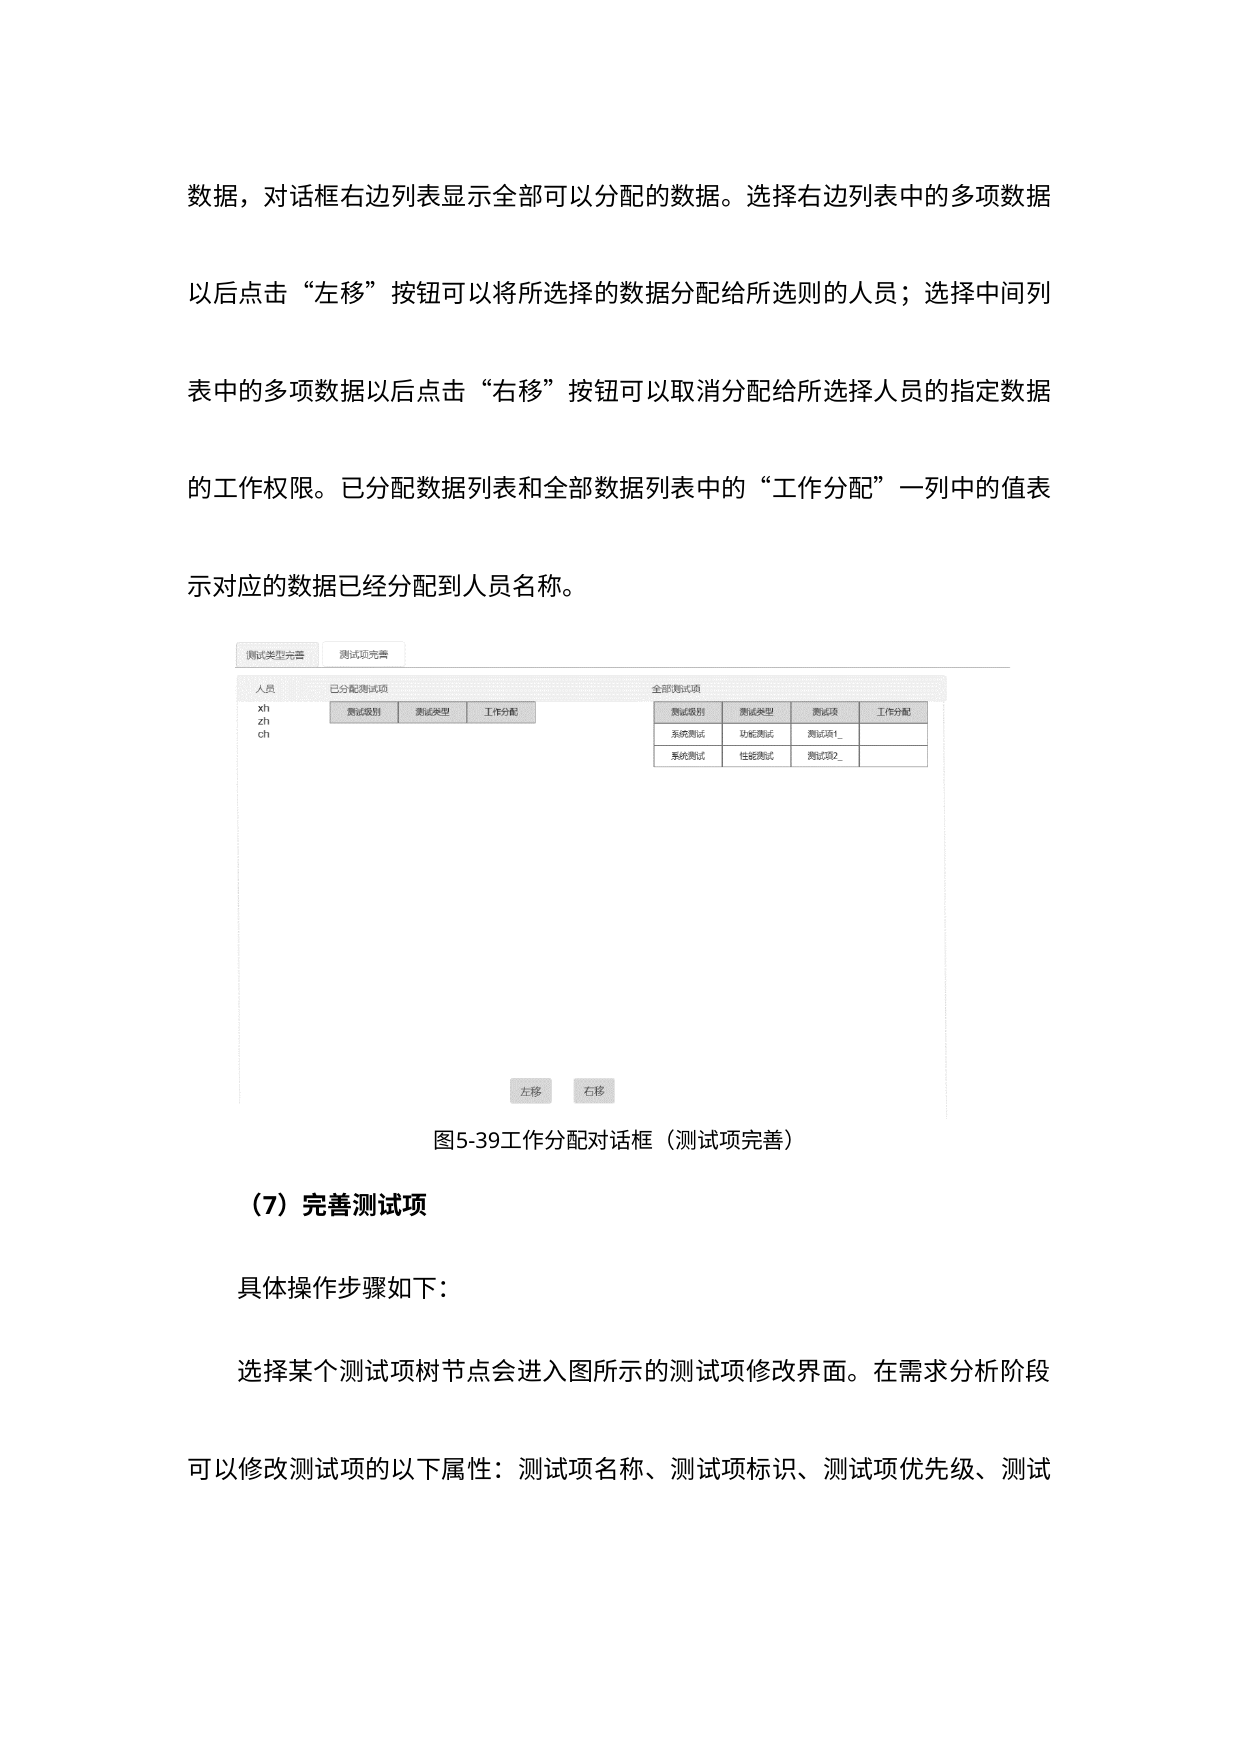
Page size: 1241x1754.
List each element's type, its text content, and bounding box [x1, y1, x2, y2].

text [187, 162, 1053, 617]
text 具体操作步骤如下： [187, 1254, 1053, 1319]
text （7）完善测试项 [187, 1171, 1053, 1236]
picture [230, 635, 1011, 1119]
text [187, 1337, 1053, 1500]
